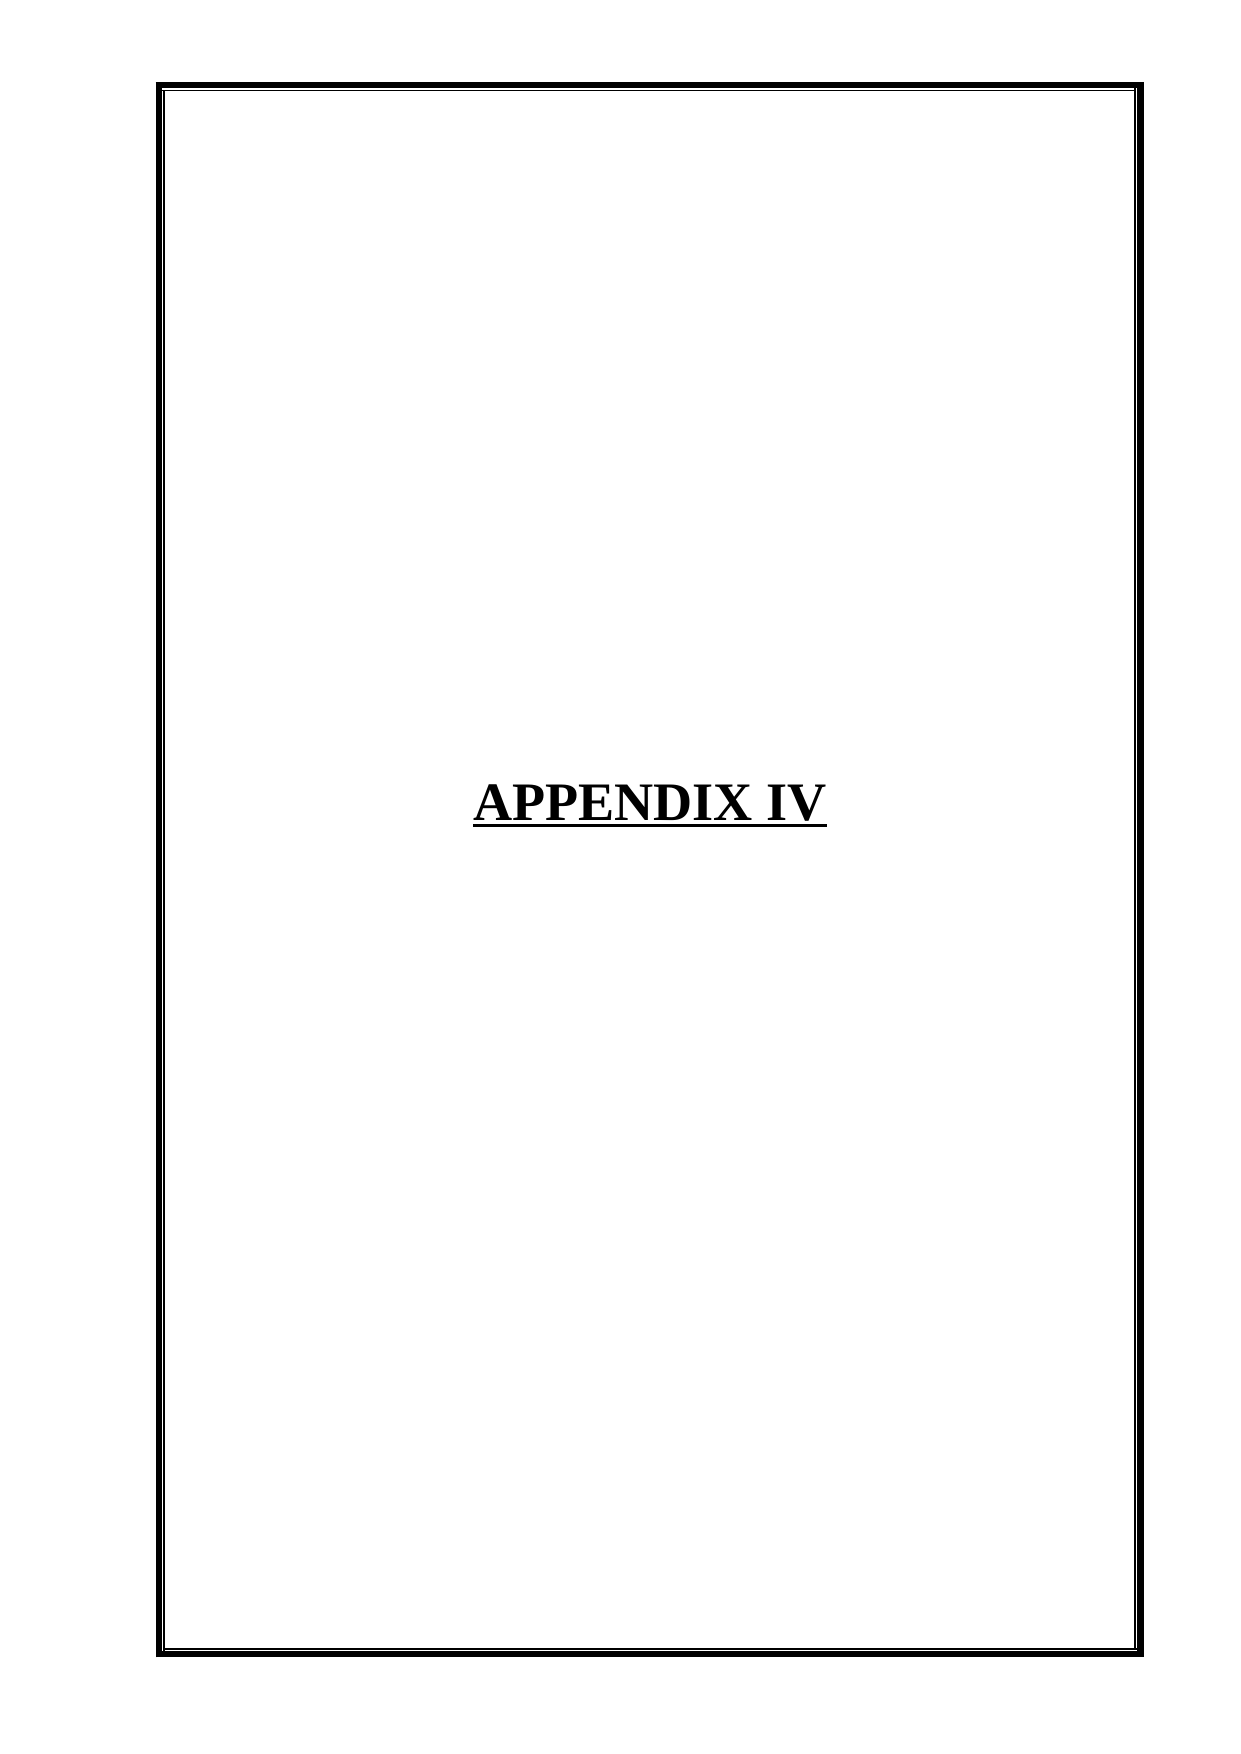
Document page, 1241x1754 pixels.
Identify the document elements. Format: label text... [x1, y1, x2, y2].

text APPENDIX IV [207, 770, 1093, 832]
